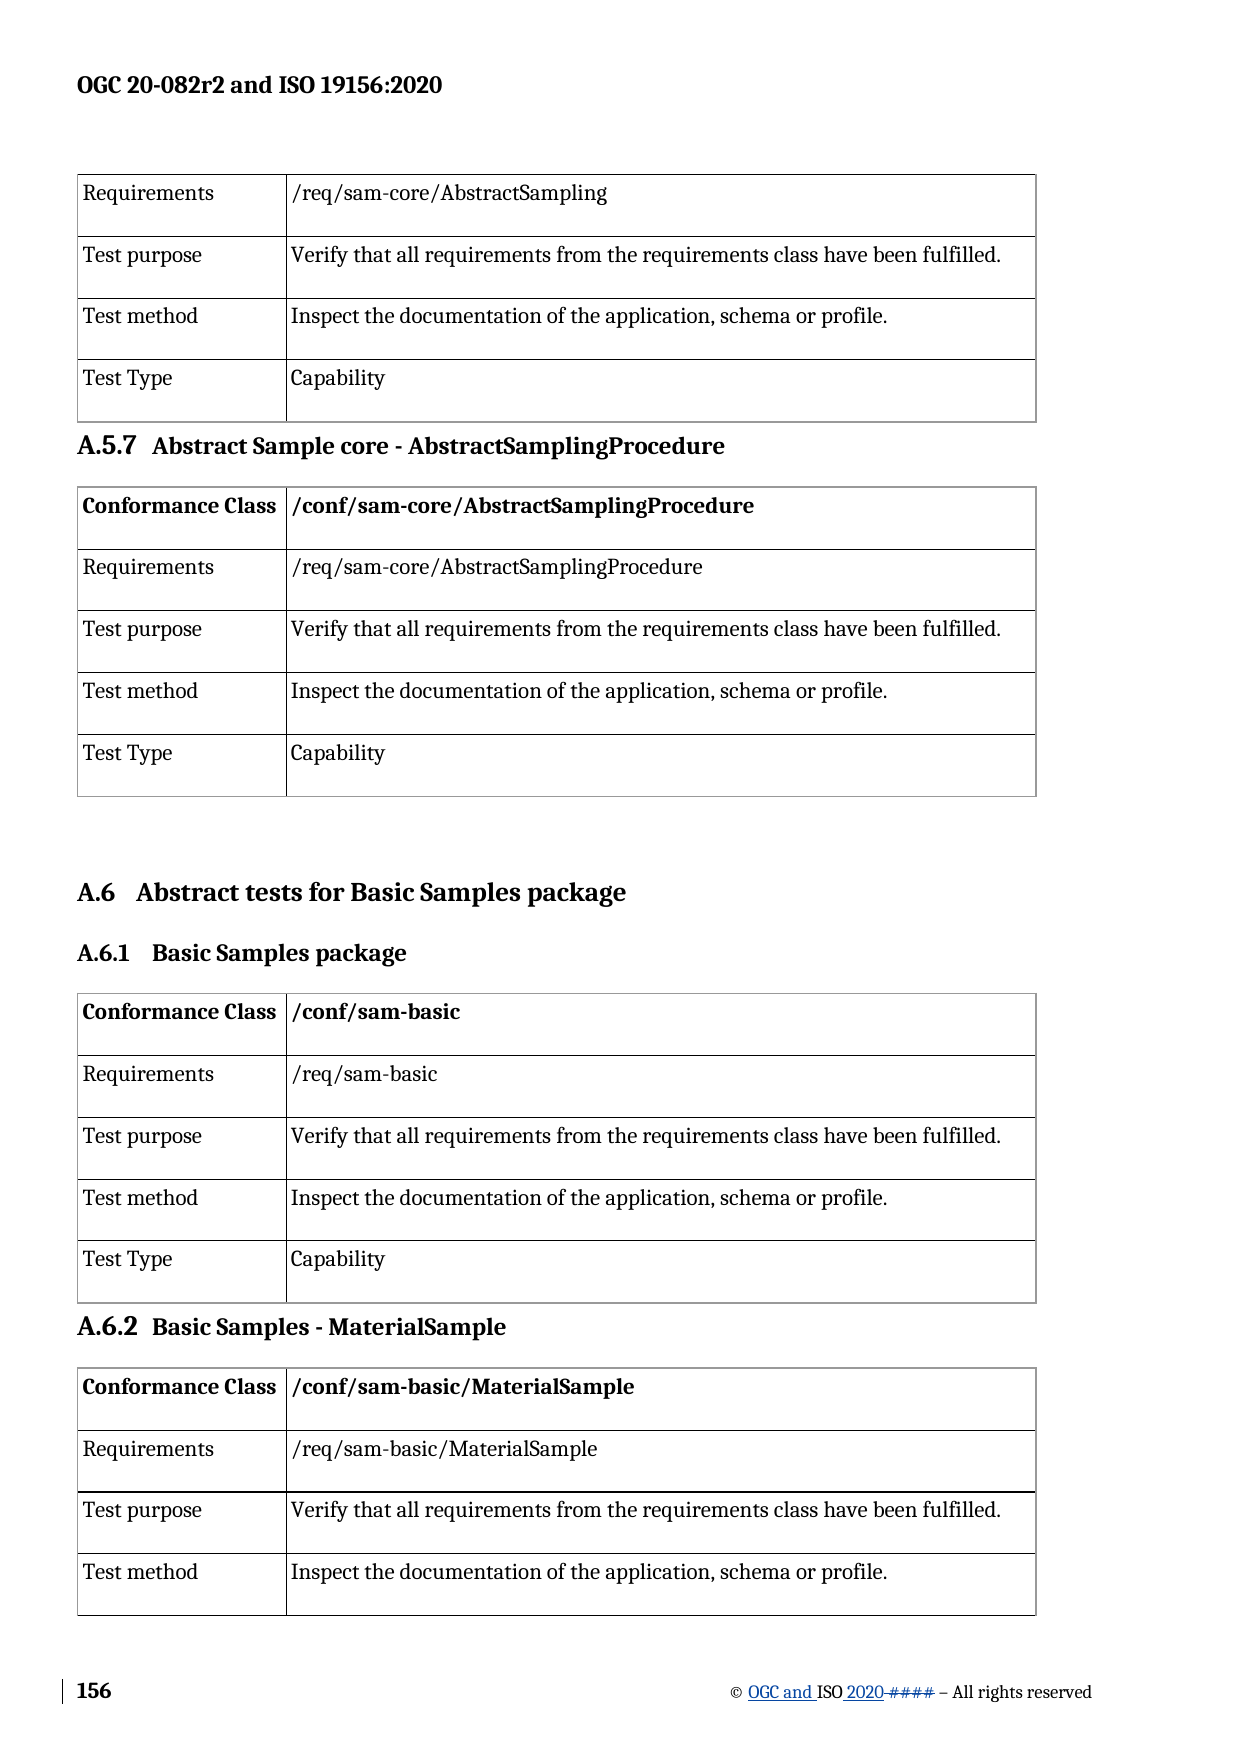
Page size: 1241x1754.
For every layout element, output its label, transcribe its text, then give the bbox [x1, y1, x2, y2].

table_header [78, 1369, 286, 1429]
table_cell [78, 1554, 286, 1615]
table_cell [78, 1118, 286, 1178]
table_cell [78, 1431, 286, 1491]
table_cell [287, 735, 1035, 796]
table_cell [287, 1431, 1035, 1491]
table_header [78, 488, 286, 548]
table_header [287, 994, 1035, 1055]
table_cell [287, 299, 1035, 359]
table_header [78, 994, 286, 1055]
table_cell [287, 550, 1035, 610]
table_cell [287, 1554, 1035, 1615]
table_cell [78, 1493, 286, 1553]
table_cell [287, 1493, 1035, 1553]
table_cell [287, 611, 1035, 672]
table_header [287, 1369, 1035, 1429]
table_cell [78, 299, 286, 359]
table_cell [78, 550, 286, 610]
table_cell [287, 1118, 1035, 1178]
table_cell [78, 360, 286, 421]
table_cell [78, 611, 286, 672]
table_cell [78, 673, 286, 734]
text Basic Samples - MaterialSample [77, 1310, 1092, 1342]
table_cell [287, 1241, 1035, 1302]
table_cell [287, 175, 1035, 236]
text Abstract tests for Basic Samples package [77, 877, 1092, 908]
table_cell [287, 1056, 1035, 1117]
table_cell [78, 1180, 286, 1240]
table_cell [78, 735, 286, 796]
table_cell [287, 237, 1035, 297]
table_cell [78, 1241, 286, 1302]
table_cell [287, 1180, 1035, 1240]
text Abstract Sample core - AbstractSamplingProcedure [77, 429, 1092, 461]
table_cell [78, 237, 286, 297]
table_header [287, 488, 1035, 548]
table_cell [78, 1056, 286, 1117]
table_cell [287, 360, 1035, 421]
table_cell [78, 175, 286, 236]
text Basic Samples package [77, 939, 1092, 968]
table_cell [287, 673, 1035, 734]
